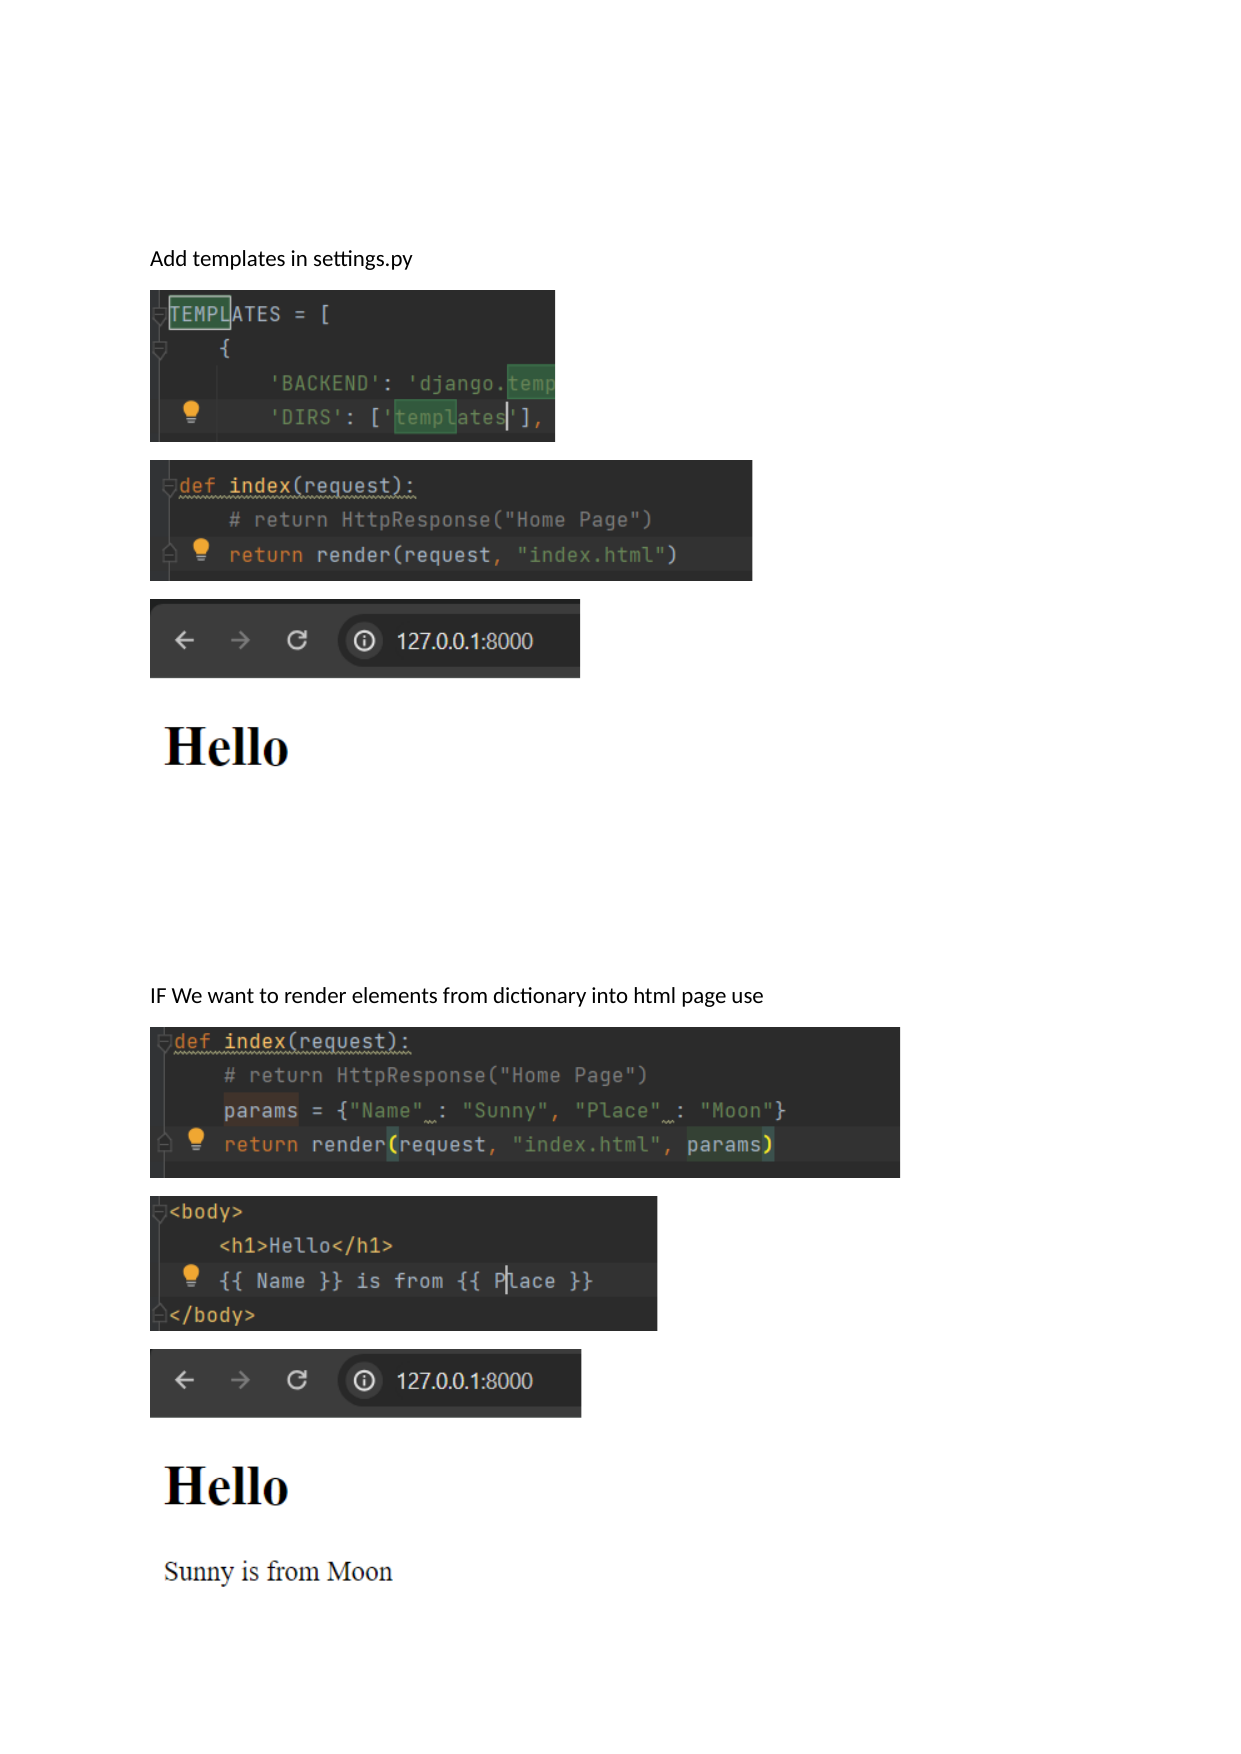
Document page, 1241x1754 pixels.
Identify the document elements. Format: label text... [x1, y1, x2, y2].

picture [150, 290, 555, 442]
picture [150, 1349, 582, 1592]
text IF We want to render elements from dictionary into html page use [150, 981, 1090, 1009]
picture [150, 460, 753, 581]
picture [150, 1196, 658, 1331]
text Add templates in settings.py [150, 244, 1090, 272]
picture [150, 599, 580, 775]
picture [150, 1027, 901, 1178]
